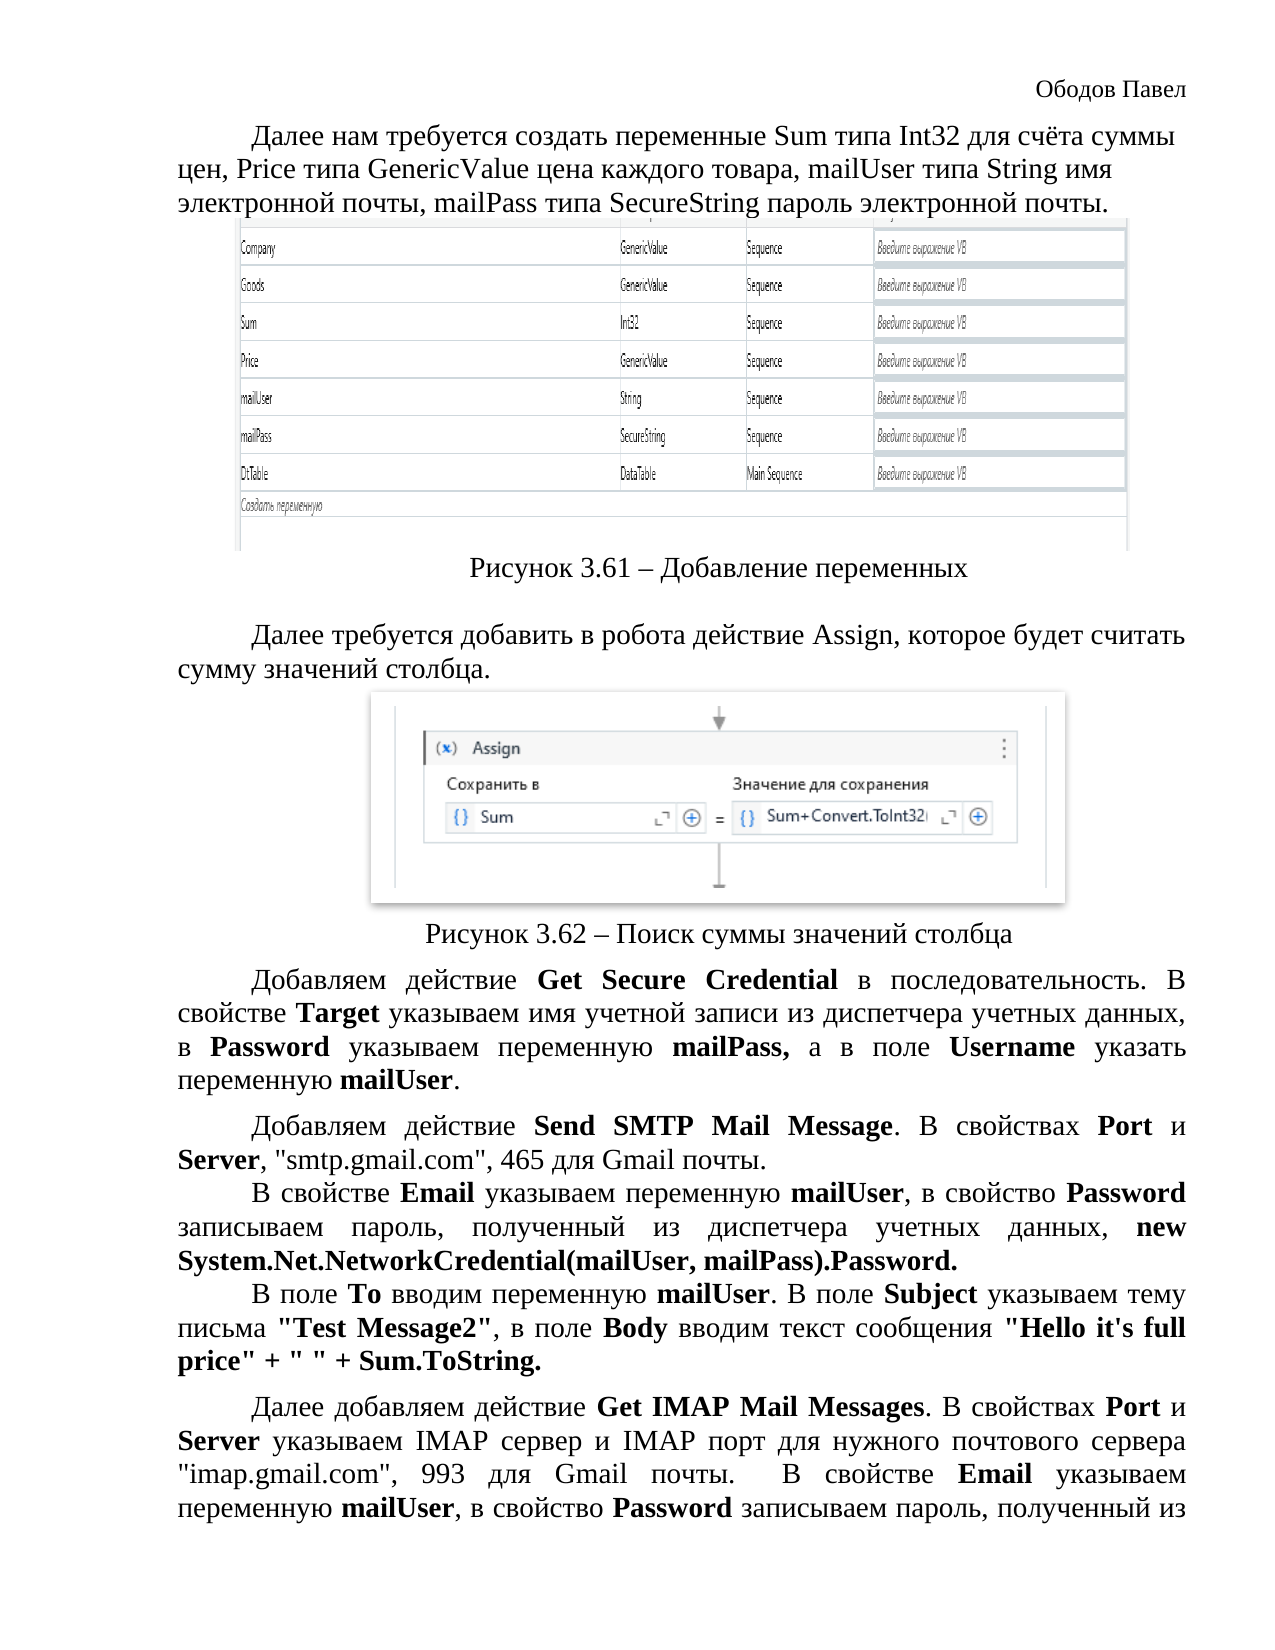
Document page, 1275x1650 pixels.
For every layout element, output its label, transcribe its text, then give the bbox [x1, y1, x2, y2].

text Добавляем действие Send SMTP Mail Message. В свойствах Port и Server, "smtp.gmail.com", 465 для Gmail почты. [177, 1108, 1186, 1176]
picture [233, 218, 1130, 551]
text Далее требуется добавить в робота действие Assign, которое будет считать сумму значений столбца. [177, 617, 1186, 684]
text Рисунок 3.62 – Поиск суммы значений столбца [177, 916, 1186, 949]
text В поле To вводим переменную mailUser. В поле Subject указываем тему письма "Test Message2", в поле Body вводим текст сообщения "Hello it's full price" + " " + Sum.ToString. [177, 1276, 1186, 1377]
text Далее нам требуется создать переменные Sum типа Int32 для счёта суммы цен, Price типа GenericValue цена каждого товара, mailUser типа String имя электронной почты, mailPass типа SecureString пароль электронной почты. [177, 118, 1186, 219]
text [177, 1389, 1186, 1523]
text Добавляем действие Get Secure Credential в последовательность. В свойстве Target указываем имя учетной записи из диспетчера учетных данных, в Password указываем переменную mailPass, а в поле Username указать переменную mailUser. [177, 962, 1186, 1096]
text В свойстве Email указываем переменную mailUser, в свойство Password записываем пароль, полученный из диспетчера учетных данных, new System.Net.NetworkCredential(mailUser, mailPass).Password. [177, 1176, 1186, 1276]
picture [386, 706, 1051, 888]
text Рисунок 3.61 – Добавление переменных [177, 550, 1186, 584]
